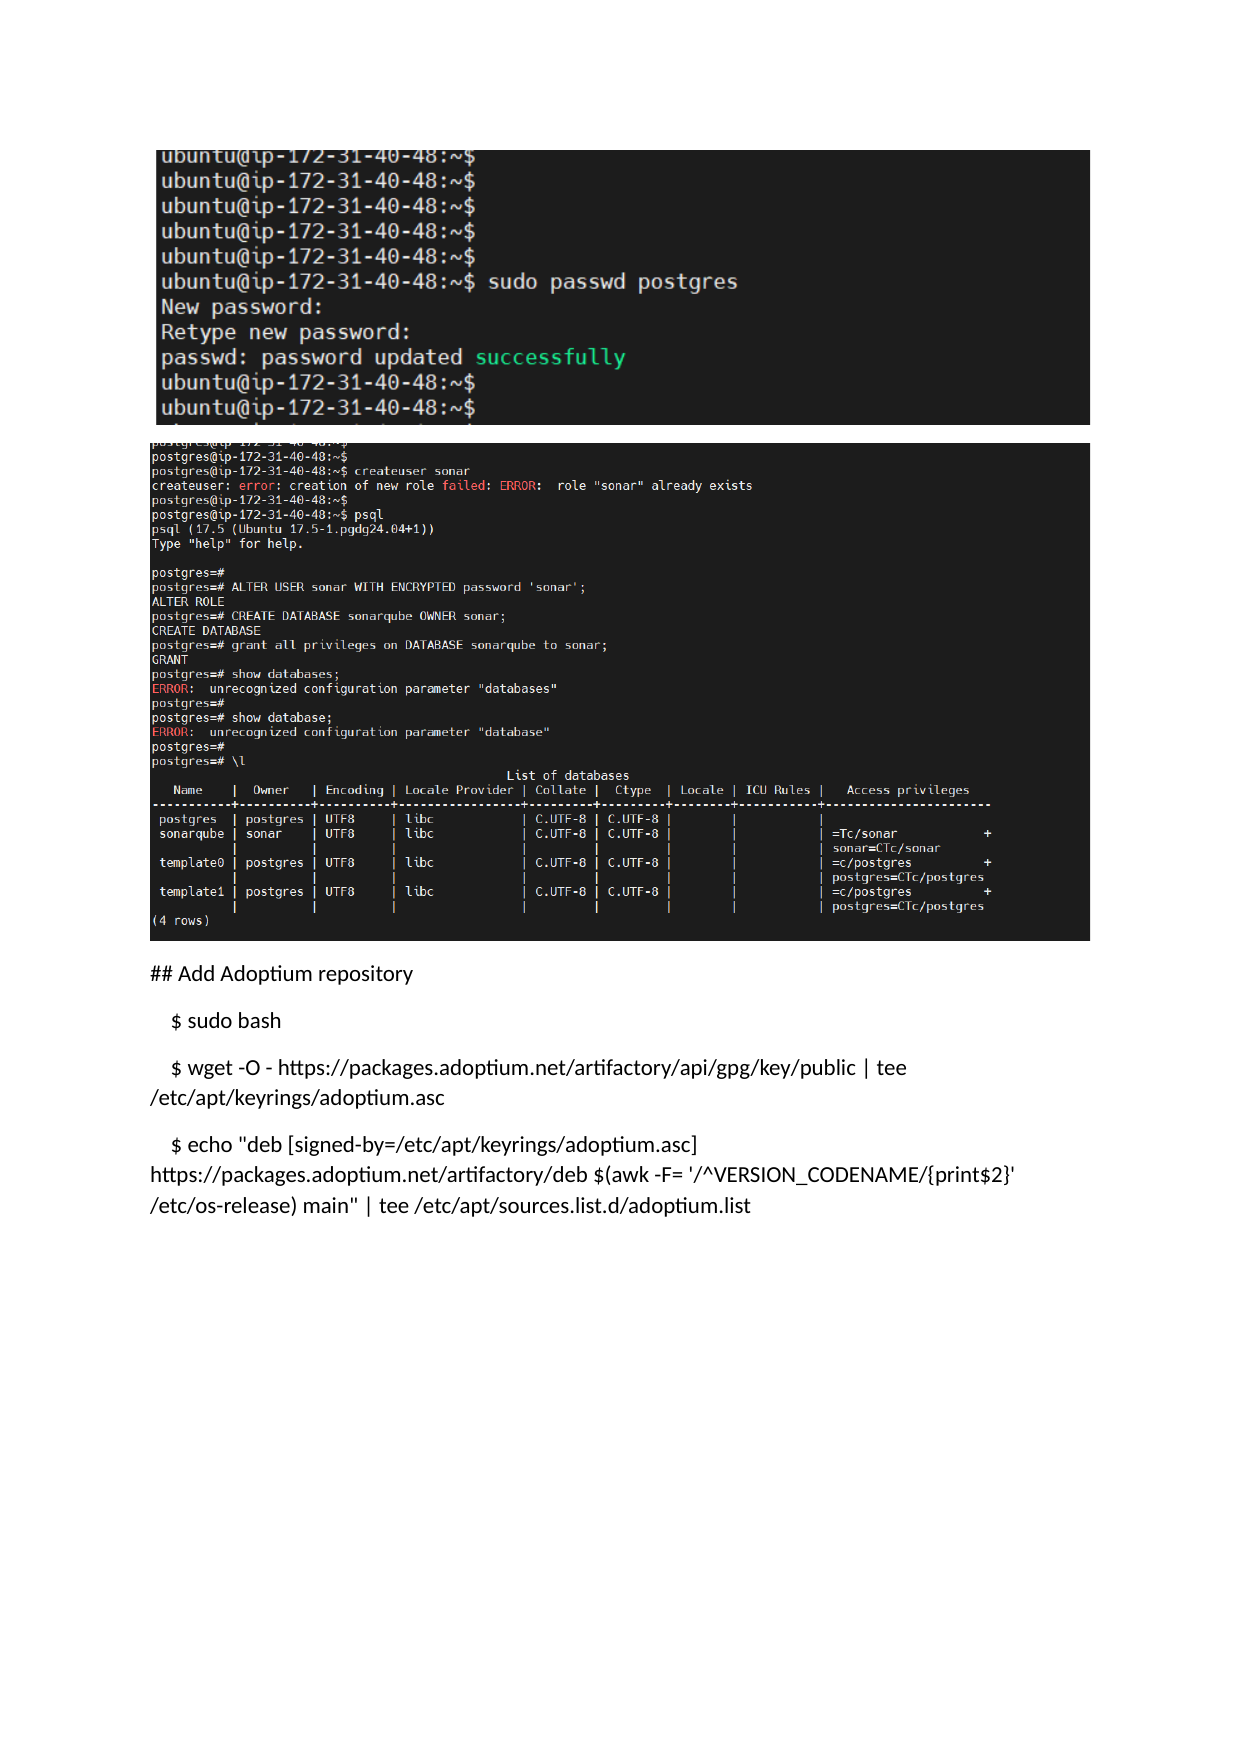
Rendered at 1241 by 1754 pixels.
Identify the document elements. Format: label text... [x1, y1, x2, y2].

text ## Add Adoptium repository [150, 959, 1090, 988]
text $ sudo bash [150, 1006, 1090, 1034]
picture [150, 443, 1091, 941]
text $ echo "deb [signed-by=/etc/apt/keyrings/adoptium.asc] https://packages.adoptium.net/artifactory/deb $(awk -F= '/^VERSION_CODENAME/{print$2}' /etc/os-release) main" | tee /etc/apt/sources.list.d/adoptium.list [150, 1130, 1090, 1219]
picture [150, 150, 1091, 425]
text $ wget -O - https://packages.adoptium.net/artifactory/api/gpg/key/public | tee /etc/apt/keyrings/adoptium.asc [150, 1053, 1090, 1112]
